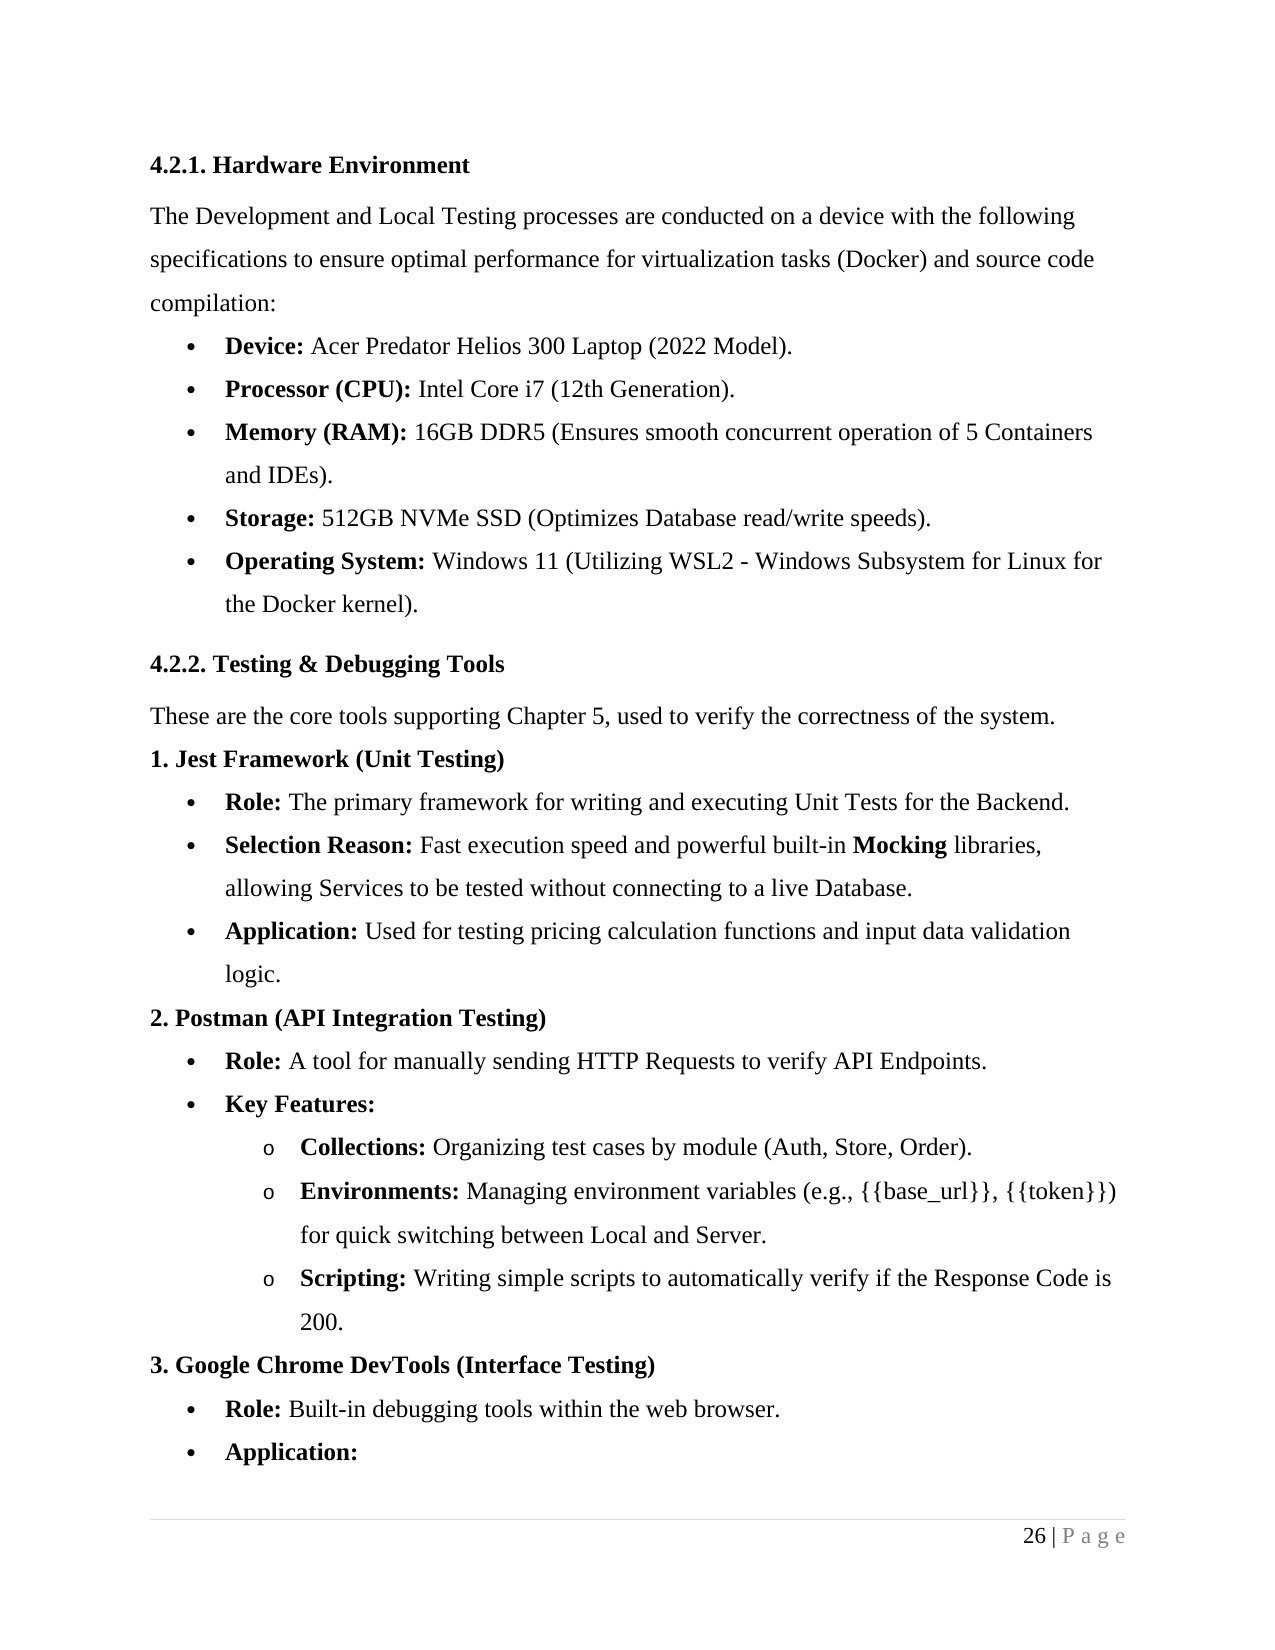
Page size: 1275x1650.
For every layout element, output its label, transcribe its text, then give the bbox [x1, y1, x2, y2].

list Role: A tool for manually sending HTTP Requests to verify API Endpoints. [187, 1046, 1125, 1074]
list Collections: Organizing test cases by module (Auth, Store, Order). [262, 1132, 1125, 1162]
text 2. Postman (API Integration Testing) [150, 1003, 1125, 1031]
list Role: The primary framework for writing and executing Unit Tests for the Backend. [187, 787, 1125, 816]
list Storage: 512GB NVMe SSD (Optimizes Database read/write speeds). [187, 503, 1125, 532]
list Selection Reason: Fast execution speed and powerful built-in Mocking libraries, allowing Services to be tested without connecting to a live Database. [187, 830, 1125, 902]
list Processor (CPU): Intel Core i7 (12th Generation). [187, 374, 1125, 403]
list Application: Used for testing pricing calculation functions and input data validation logic. [187, 916, 1125, 988]
list Scripting: Writing simple scripts to automatically verify if the Response Code is 200. [262, 1263, 1125, 1336]
list Memory (RAM): 16GB DDR5 (Ensures smooth concurrent operation of 5 Containers and IDEs). [187, 417, 1125, 489]
list Role: Built-in debugging tools within the web browser. [187, 1394, 1125, 1422]
list Application: [187, 1437, 1125, 1466]
subtitle 4.2.1. Hardware Environment [150, 150, 1125, 179]
text 3. Google Chrome DevTools (Interface Testing) [150, 1351, 1125, 1379]
list Environments: Managing environment variables (e.g., {{base_url}}, {{token}}) for quick switching between Local and Server. [262, 1176, 1125, 1249]
text These are the core tools supporting Chapter 5, used to verify the correctness of the system. [150, 701, 1125, 729]
list Key Features: [187, 1089, 1125, 1118]
text 1. Jest Framework (Unit Testing) [150, 744, 1125, 773]
list Device: Acer Predator Helios 300 Laptop (2022 Model). [187, 331, 1125, 359]
list Operating System: Windows 11 (Utilizing WSL2 - Windows Subsystem for Linux for the Docker kernel). [187, 546, 1125, 618]
text The Development and Local Testing processes are conducted on a device with the following specifications to ensure optimal performance for virtualization tasks (Docker) and source code compilation: [150, 201, 1125, 316]
subtitle 4.2.2. Testing & Debugging Tools [150, 649, 1125, 678]
